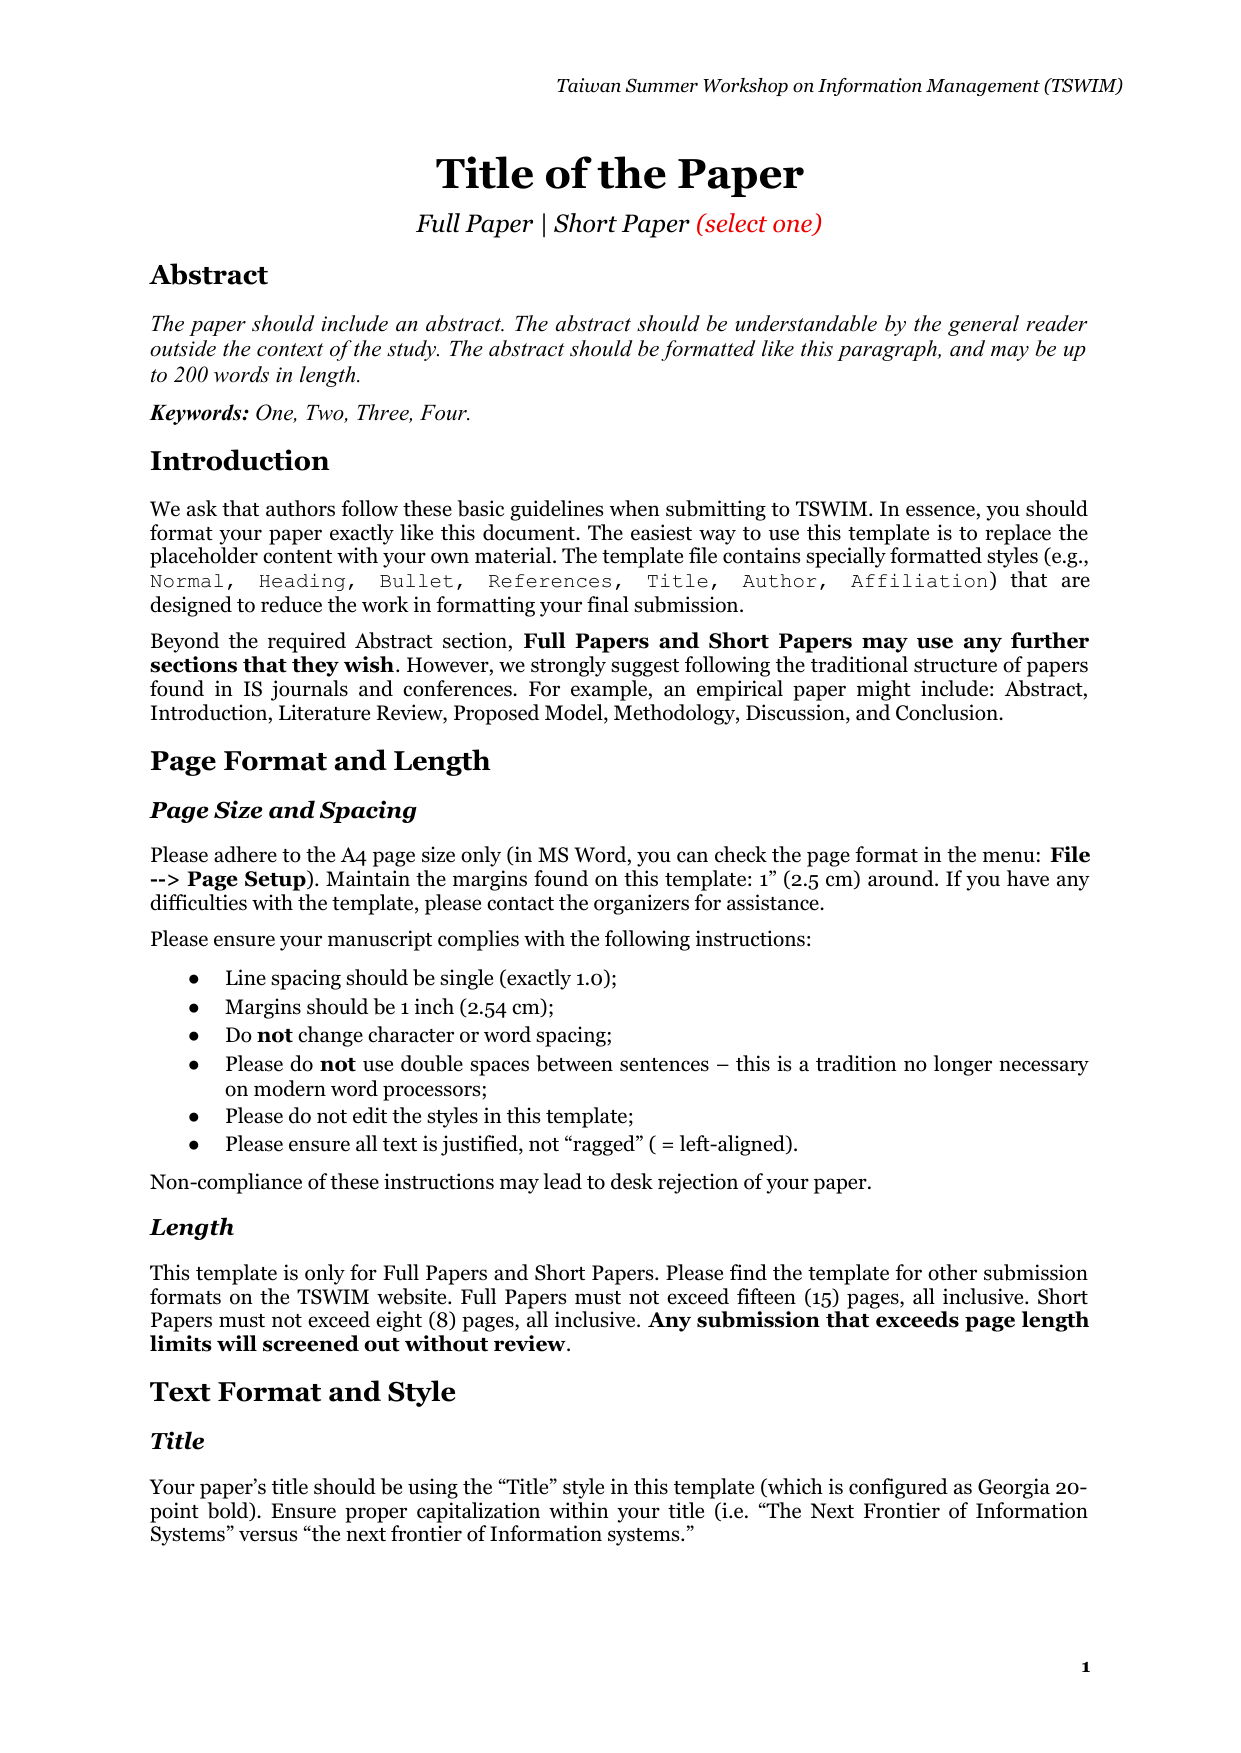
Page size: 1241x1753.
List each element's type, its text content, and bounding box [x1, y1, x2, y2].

list Do not change character or word spacing; [187, 1020, 1090, 1049]
list Margins should be 1 inch (2.54 cm); [187, 992, 1090, 1020]
subtitle Page Size and Spacing [150, 797, 1090, 823]
subtitle Length [150, 1215, 1090, 1241]
text Non-compliance of these instructions may lead to desk rejection of your paper. [150, 1170, 1090, 1194]
list Please do not use double spaces between sentences – this is a tradition no longer necessary on modern word processors; [187, 1049, 1090, 1101]
subtitle Page Format and Length [150, 745, 1090, 776]
text Full Paper | Short Paper (select one) [150, 210, 1090, 238]
subtitle Introduction [150, 446, 1090, 477]
text Please adhere to the A4 page size only (in MS Word, you can check the page format in the menu: File --> Page Setup). Maintain the margins found on this template: 1” (2.5 cm) around. If you have any difficulties with the template, please contact the organizers for assistance. [150, 844, 1090, 915]
text Keywords: One, Two, Three, Four. [150, 399, 1090, 425]
subtitle Text Format and Style [150, 1377, 1090, 1408]
text This template is only for Full Papers and Short Papers. Please find the template for other submission formats on the TSWIM website. Full Papers must not exceed fifteen (15) pages, all inclusive. Short Papers must not exceed eight (8) pages, all inclusive. Any submission that exceeds page length limits will screened out without review. [150, 1262, 1090, 1356]
title Title of the Paper [150, 150, 1090, 197]
text Beyond the required Abstract section, Full Papers and Short Papers may use any further sections that they wish. However, we strongly suggest following the traditional structure of papers found in IS journals and conferences. For example, an empirical paper might include: Abstract, Introduction, Literature Review, Proposed Model, Methodology, Discussion, and Conclusion. [150, 630, 1090, 724]
subtitle Title [150, 1429, 1090, 1455]
list Please do not edit the styles in this template; [187, 1101, 1090, 1129]
subtitle Abstract [150, 259, 1090, 290]
list Line spacing should be single (exactly 1.0); [187, 963, 1090, 992]
text Your paper’s title should be using the “Title” style in this template (which is configured as Georgia 20-point bold). Ensure proper capitalization within your title (i.e. “The Next Frontier of Information Systems” versus “the next frontier of Information systems.” [150, 1476, 1090, 1546]
text Please ensure your manuscript complies with the following instructions: [150, 927, 1090, 951]
text We ask that authors follow these basic guidelines when submitting to TSWIM. In essence, you should format your paper exactly like this document. The easiest way to use this template is to replace the placeholder content with your own material. The template file contains specially formatted styles (e.g., Normal, Heading, Bullet, References, Title, Author, Affiliation) that are designed to reduce the work in formatting your final submission. [150, 497, 1090, 617]
list Please ensure all text is justified, not “ragged” ( = left-aligned). [187, 1129, 1090, 1158]
text The paper should include an abstract. The abstract should be understandable by the general reader outside the context of the study. The abstract should be formatted like this paragraph, and may be up to 200 words in length. [150, 311, 1090, 387]
